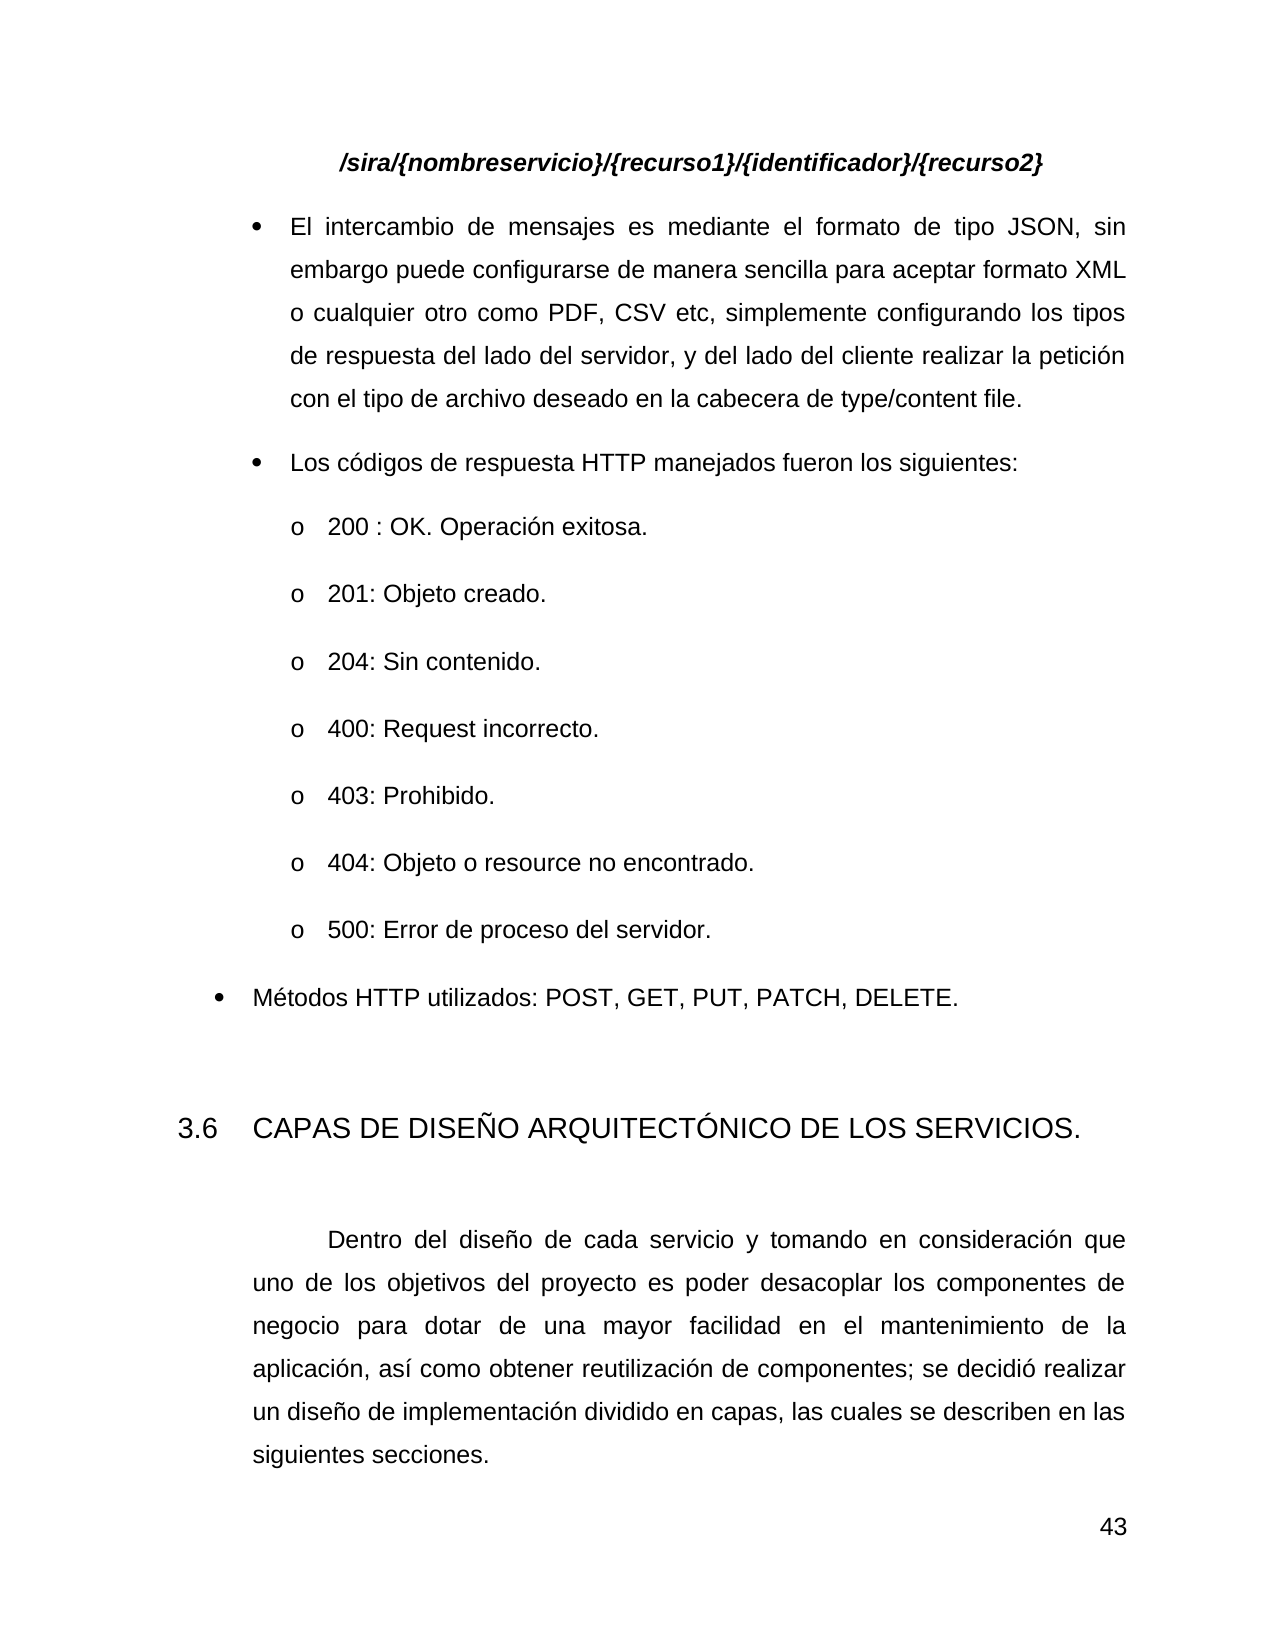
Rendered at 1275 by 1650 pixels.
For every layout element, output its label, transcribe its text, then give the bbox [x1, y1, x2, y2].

text Dentro del diseño de cada servicio y tomando en consideración que uno de los objetivos del proyecto es poder desacoplar los componentes de negocio para dotar de una mayor facilidad en el mantenimiento de la aplicación, así como obtener reutilización de componentes; se decidió realizar un diseño de implementación dividido en capas, las cuales se describen en las siguientes secciones. [252, 1225, 1127, 1469]
list 200 : OK. Operación exitosa. [290, 512, 1127, 543]
list Los códigos de respuesta HTTP manejados fueron los siguientes: [252, 448, 1127, 477]
list Métodos HTTP utilizados: POST, GET, PUT, PATCH, DELETE. [215, 983, 1127, 1011]
list 400: Request incorrecto. [290, 714, 1127, 745]
list 403: Prohibido. [290, 781, 1127, 812]
list El intercambio de mensajes es mediante el formato de tipo JSON, sin embargo puede configurarse de manera sencilla para aceptar formato XML o cualquier otro como PDF, CSV etc, simplemente configurando los tipos de respuesta del lado del servidor, y del lado del cliente realizar la petición con el tipo de archivo deseado en la cabecera de type/content file. [252, 212, 1127, 413]
list 204: Sin contenido. [290, 647, 1127, 678]
text /sira/{nombreservicio}/{recurso1}/{identificador}/{recurso2} [252, 148, 1127, 176]
list 500: Error de proceso del servidor. [290, 915, 1127, 946]
list 404: Objeto o resource no encontrado. [290, 848, 1127, 879]
subtitle CAPAS DE DISEÑO ARQUITECTÓNICO DE LOS SERVICIOS. [177, 1111, 1127, 1144]
list 201: Objeto creado. [290, 579, 1127, 610]
